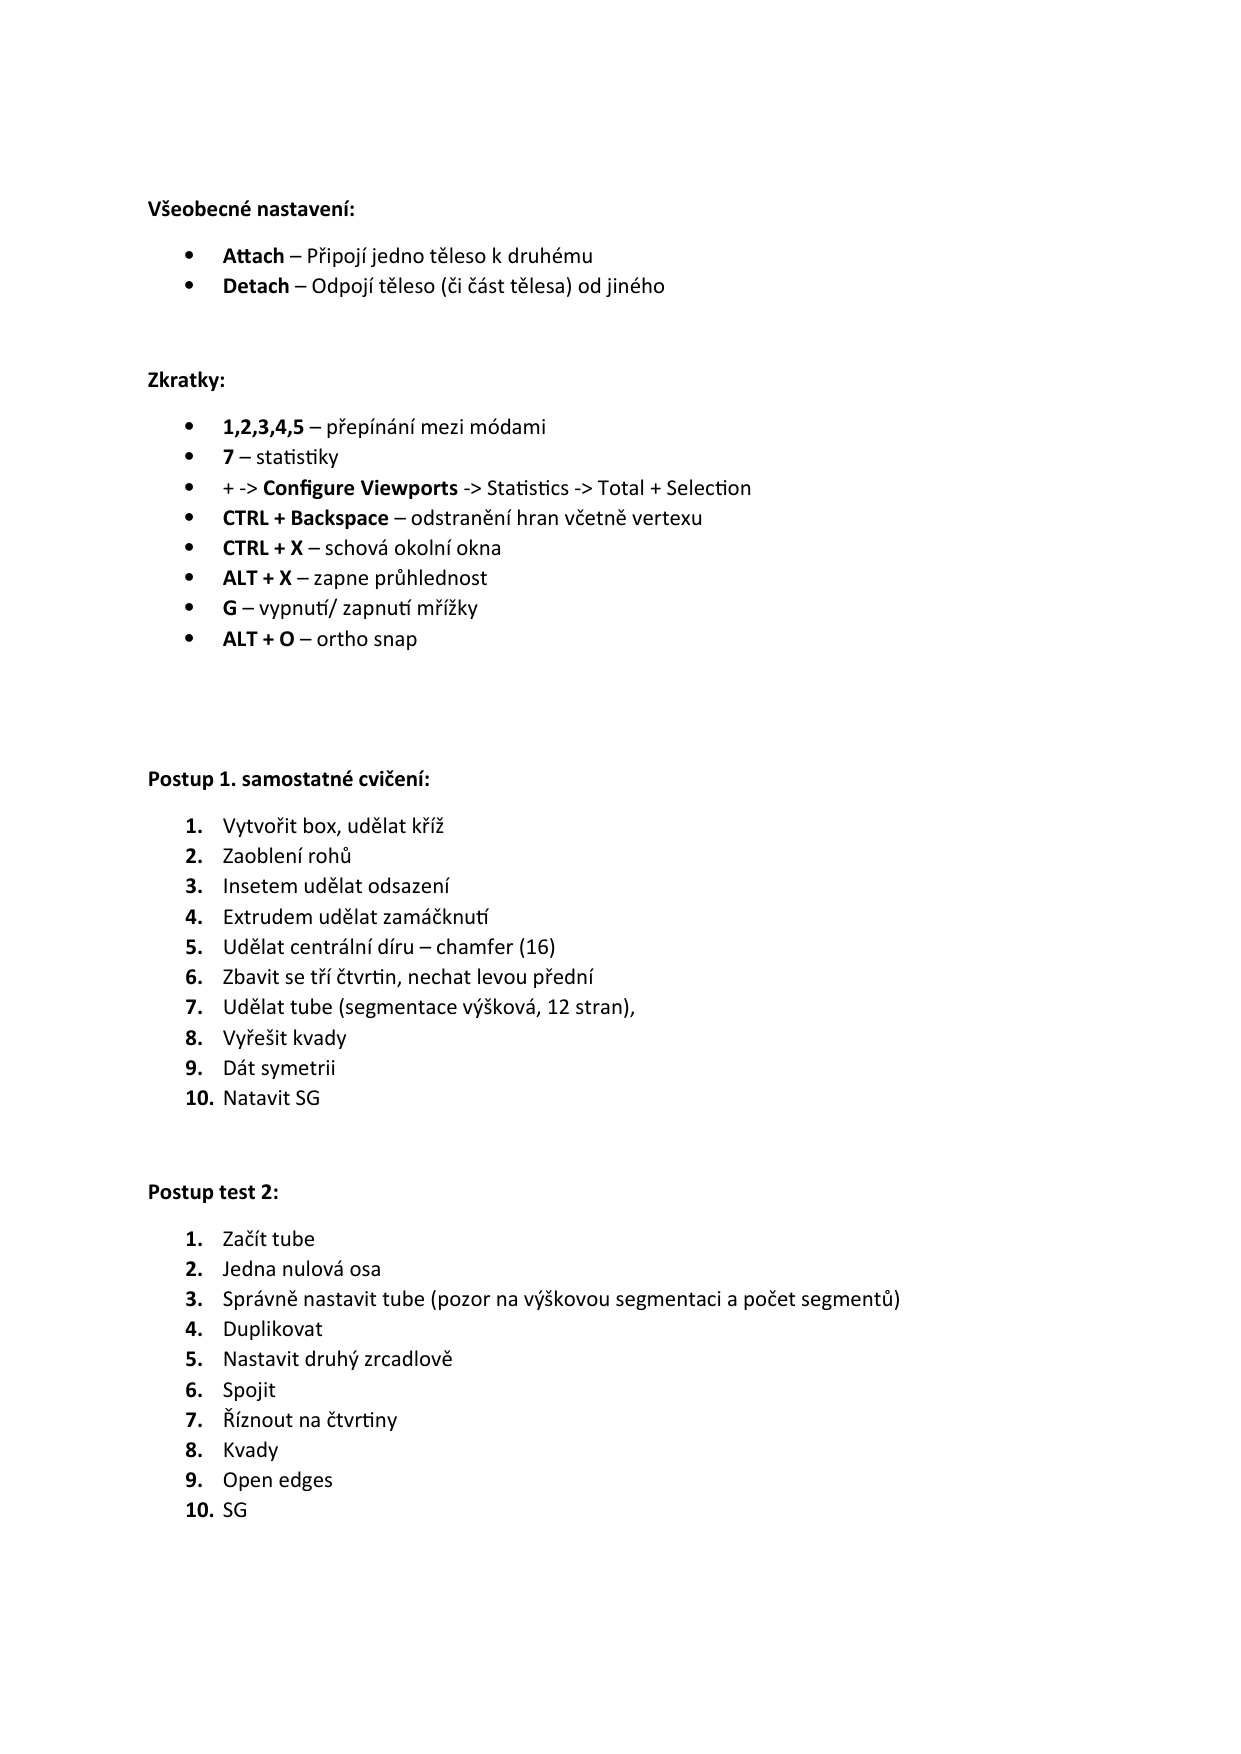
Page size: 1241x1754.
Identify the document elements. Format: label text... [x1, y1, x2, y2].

list Dát symetrii [185, 1053, 1093, 1081]
list Jedna nulová osa [185, 1254, 1093, 1282]
list Vytvořit box, udělat kříž [185, 811, 1093, 839]
list Duplikovat [185, 1314, 1093, 1342]
list CTRL + Backspace – odstranění hran včetně vertexu [185, 503, 1093, 531]
list Detach – Odpojí těleso (či část tělesa) od jiného [185, 272, 1093, 299]
list Udělat tube (segmentace výšková, 12 stran), [185, 992, 1093, 1020]
list SG [185, 1496, 1093, 1523]
list Říznout na čtvrtiny [185, 1405, 1093, 1433]
list 1,2,3,4,5 – přepínání mezi módami [185, 412, 1093, 440]
list Správně nastavit tube (pozor na výškovou segmentaci a počet segmentů) [185, 1284, 1093, 1312]
list Spojit [185, 1375, 1093, 1403]
list CTRL + X – schová okolní okna [185, 533, 1093, 561]
list Extrudem udělat zamáčknutí [185, 902, 1093, 930]
list Udělat centrální díru – chamfer (16) [185, 932, 1093, 960]
list Insetem udělat odsazení [185, 872, 1093, 899]
list Vyřešit kvady [185, 1023, 1093, 1051]
list Natavit SG [185, 1083, 1093, 1111]
list Open edges [185, 1465, 1093, 1493]
text Zkratky: [148, 365, 1093, 393]
list G – vypnutí/ zapnutí mřížky [185, 593, 1093, 621]
list + -> Configure Viewports -> Statistics -> Total + Selection [185, 473, 1093, 501]
list Začít tube [185, 1224, 1093, 1252]
list Nastavit druhý zrcadlově [185, 1344, 1093, 1372]
list 7 – statistiky [185, 442, 1093, 470]
list ALT + X – zapne průhlednost [185, 563, 1093, 591]
list Attach – Připojí jedno těleso k druhému [185, 241, 1093, 269]
text Všeobecné nastavení: [148, 194, 1093, 222]
list Zbavit se tří čtvrtin, nechat levou přední [185, 962, 1093, 990]
list ALT + O – ortho snap [185, 624, 1093, 652]
text Postup 1. samostatné cvičení: [148, 764, 1093, 792]
list Kvady [185, 1435, 1093, 1463]
list Zaoblení rohů [185, 841, 1093, 869]
text Postup test 2: [148, 1177, 1093, 1205]
